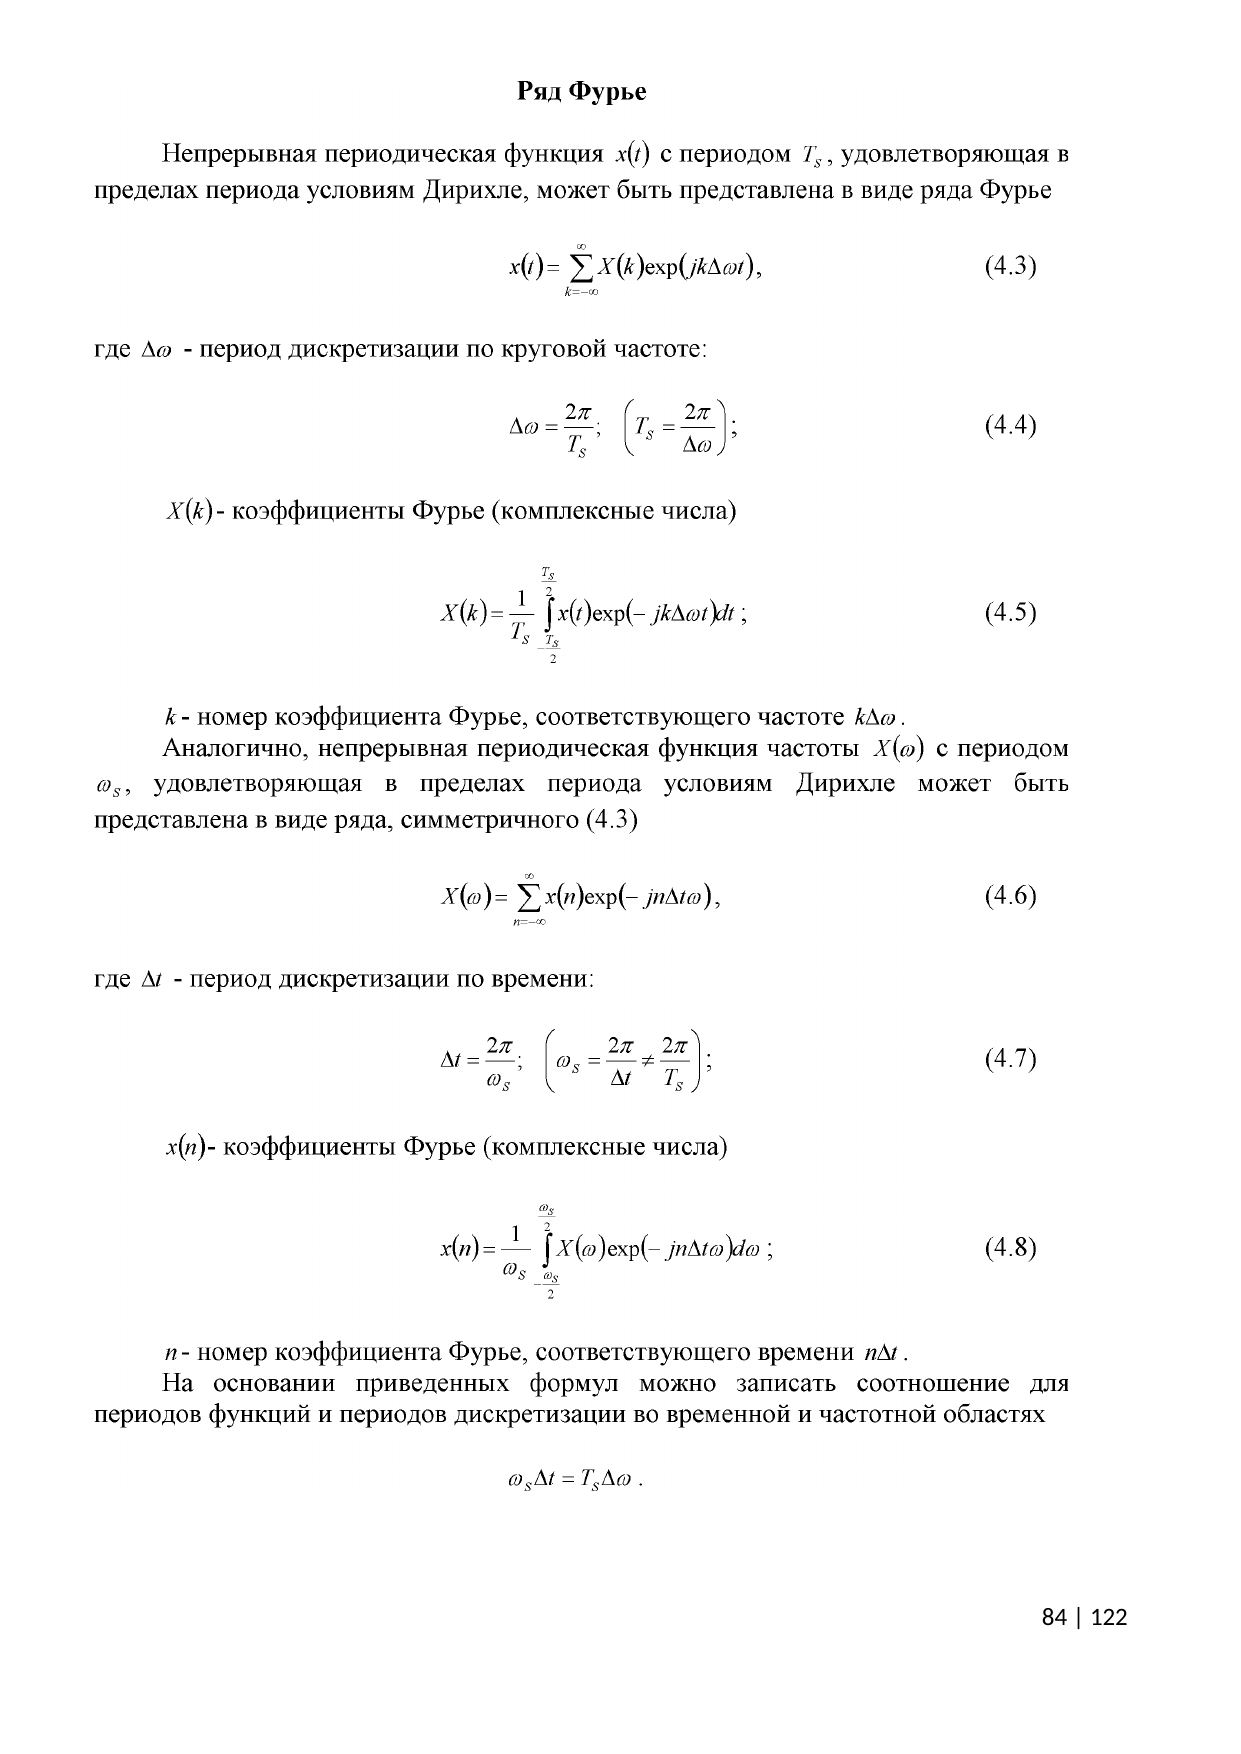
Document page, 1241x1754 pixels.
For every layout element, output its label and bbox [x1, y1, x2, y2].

picture [94, 81, 1069, 1491]
